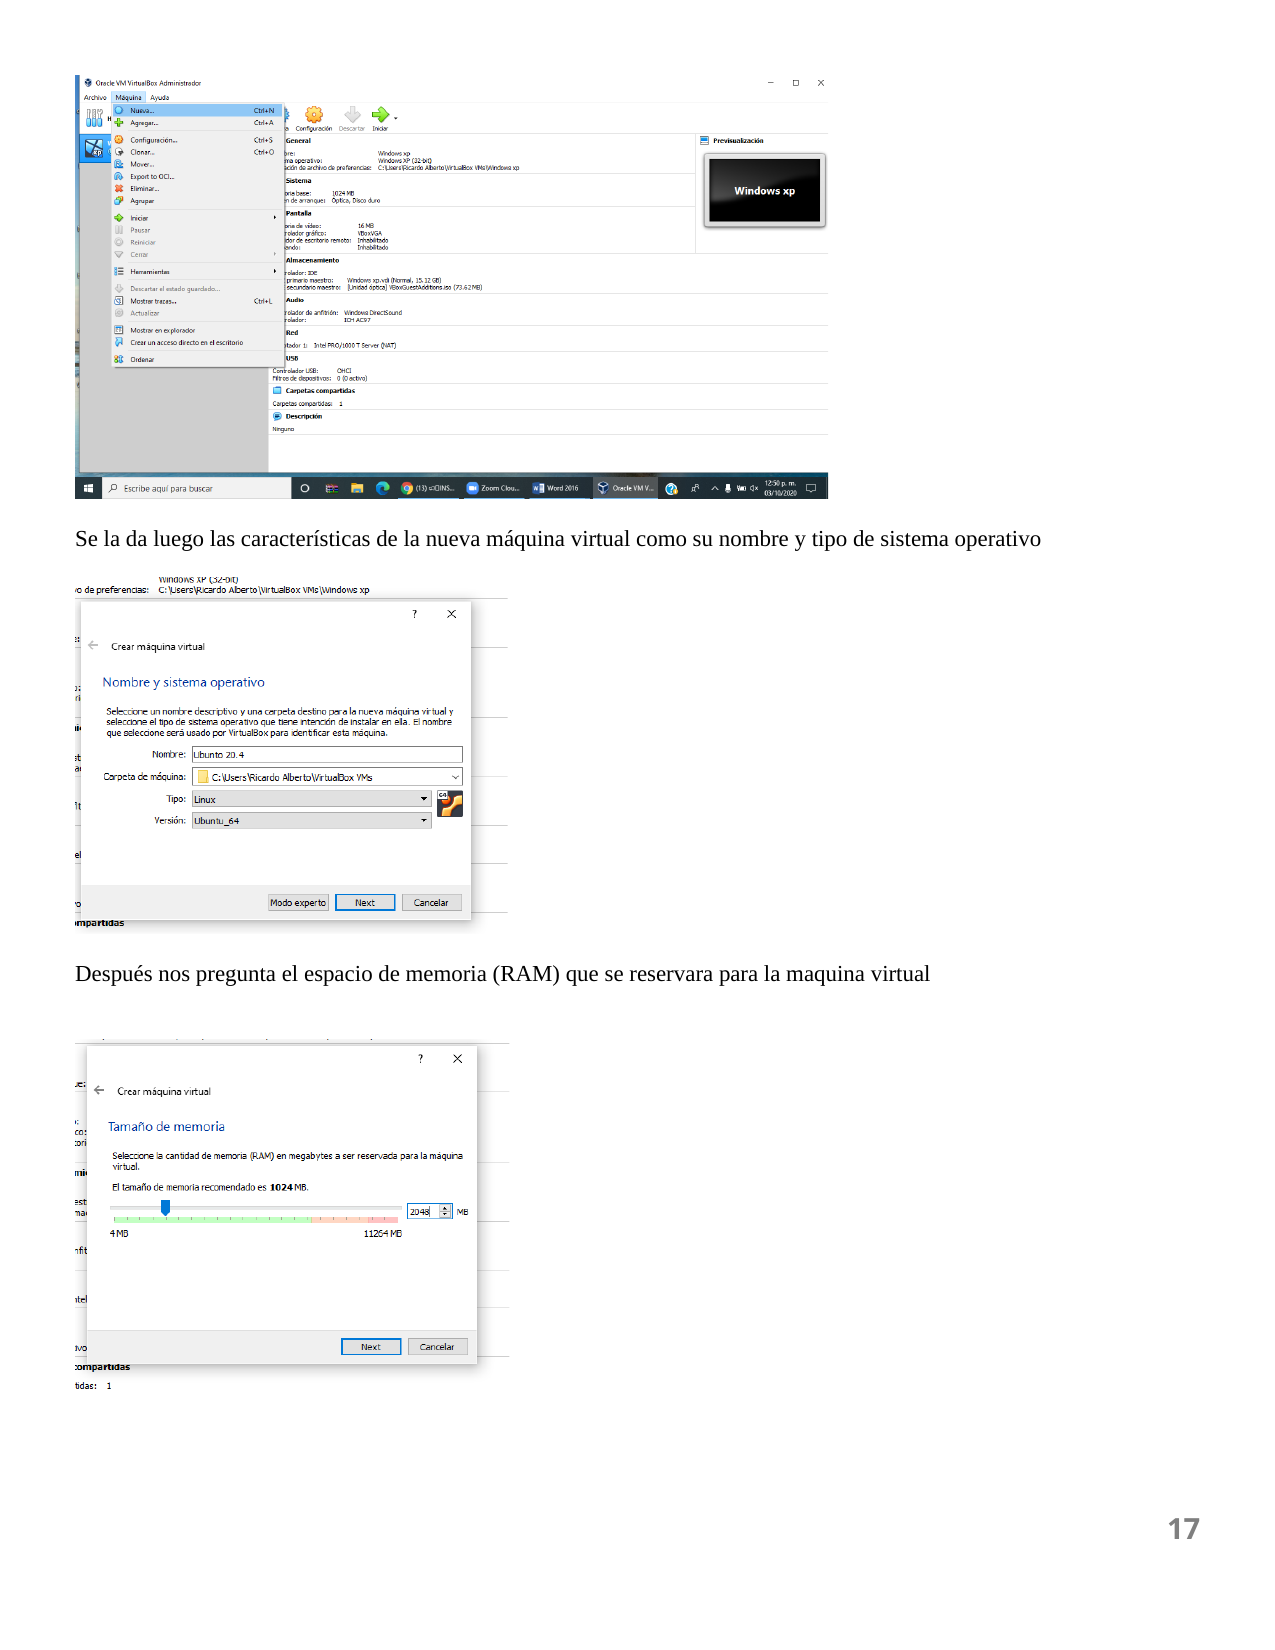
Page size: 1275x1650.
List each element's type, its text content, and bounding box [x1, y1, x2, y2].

picture [75, 75, 829, 499]
text Se la da luego las características de la nueva máquina virtual como su nombre y tipo de sistema operativo [75, 525, 1200, 551]
picture [75, 577, 508, 934]
picture [75, 1039, 510, 1393]
text Después nos pregunta el espacio de memoria (RAM) que se reservara para la maquina virtual [75, 960, 1200, 986]
